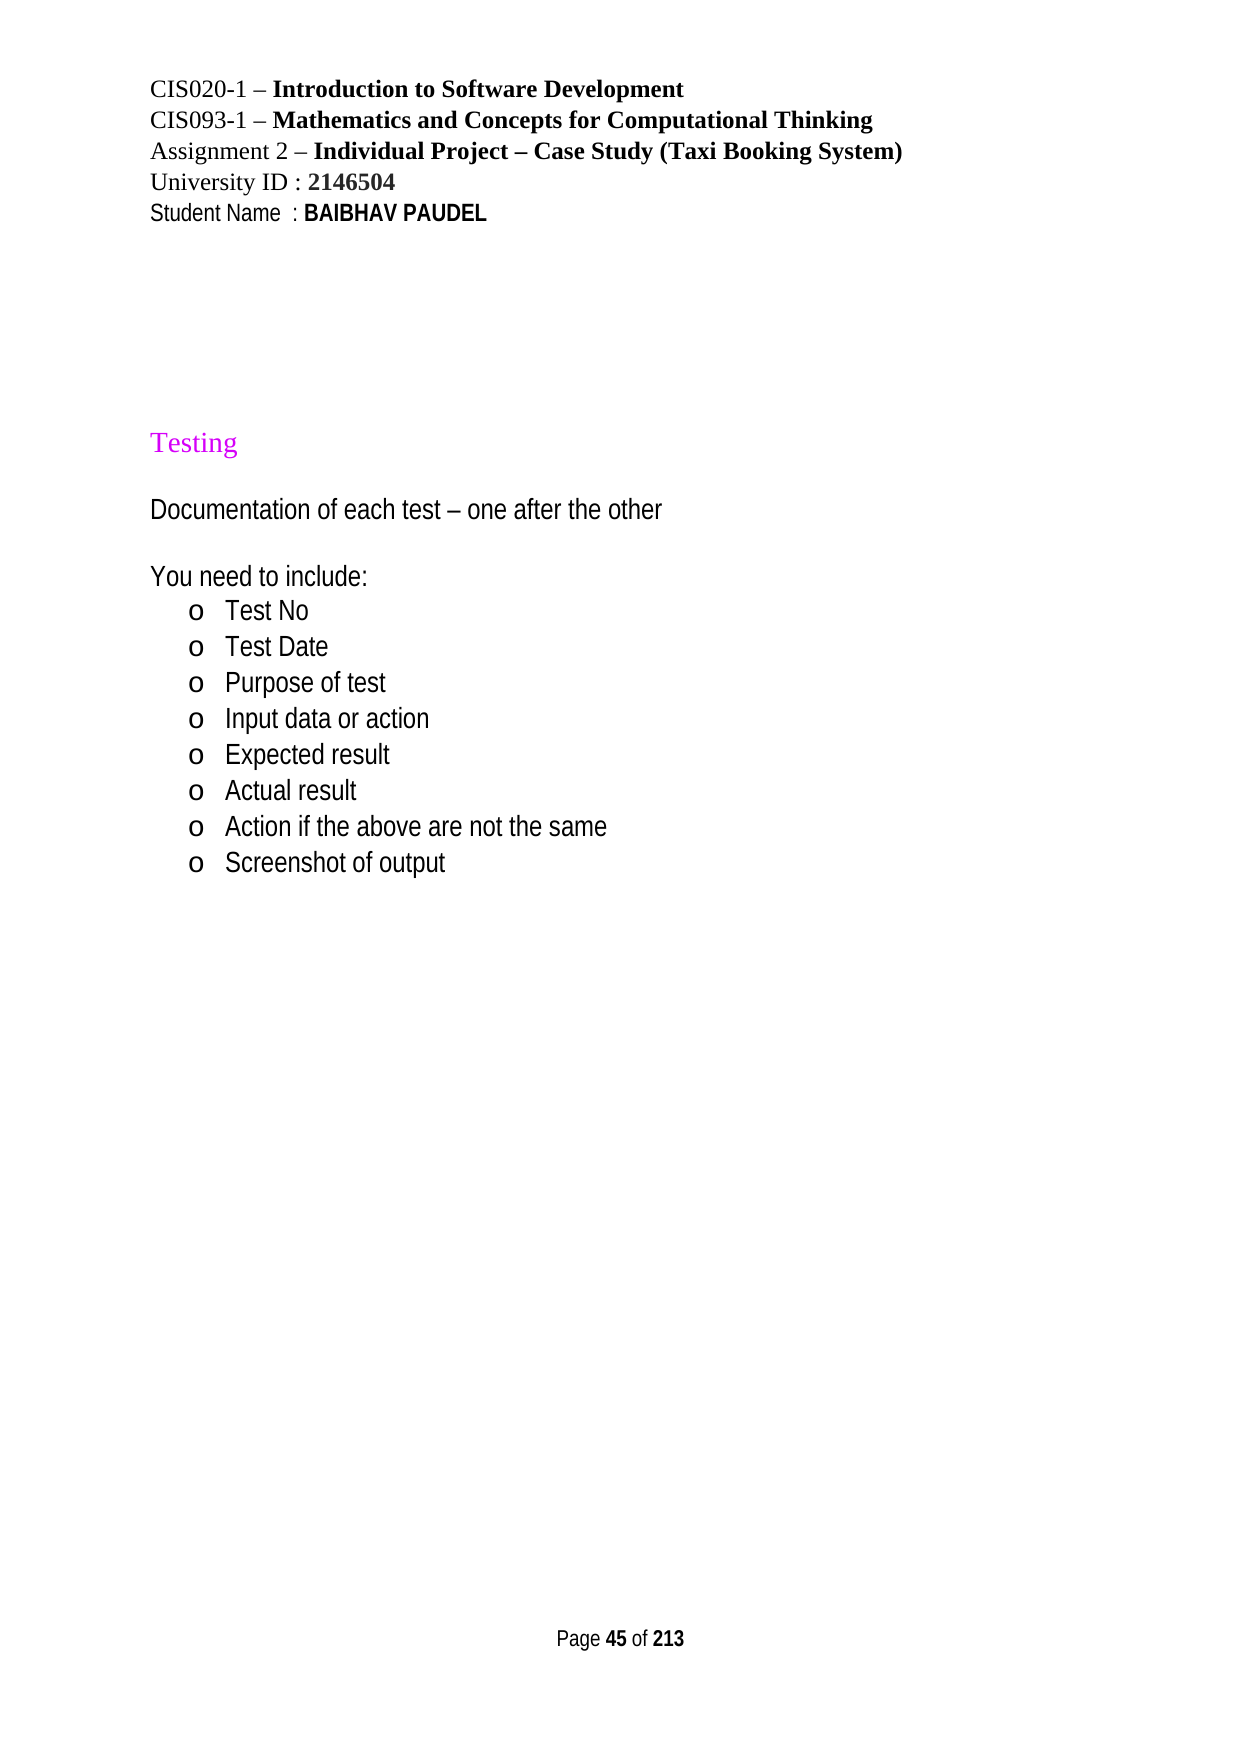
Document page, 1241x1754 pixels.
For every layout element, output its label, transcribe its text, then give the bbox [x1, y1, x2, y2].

list Expected result [187, 737, 1090, 773]
list Screenshot of output [187, 845, 1090, 881]
text Documentation of each test – one after the other [150, 492, 1090, 526]
list Actual result [187, 773, 1090, 809]
subtitle Testing [150, 426, 1090, 459]
list Test Date [187, 629, 1090, 665]
list Action if the above are not the same [187, 809, 1090, 845]
list Test No [187, 593, 1090, 629]
list Input data or action [187, 701, 1090, 737]
text You need to include: [150, 559, 1090, 593]
list Purpose of test [187, 665, 1090, 701]
